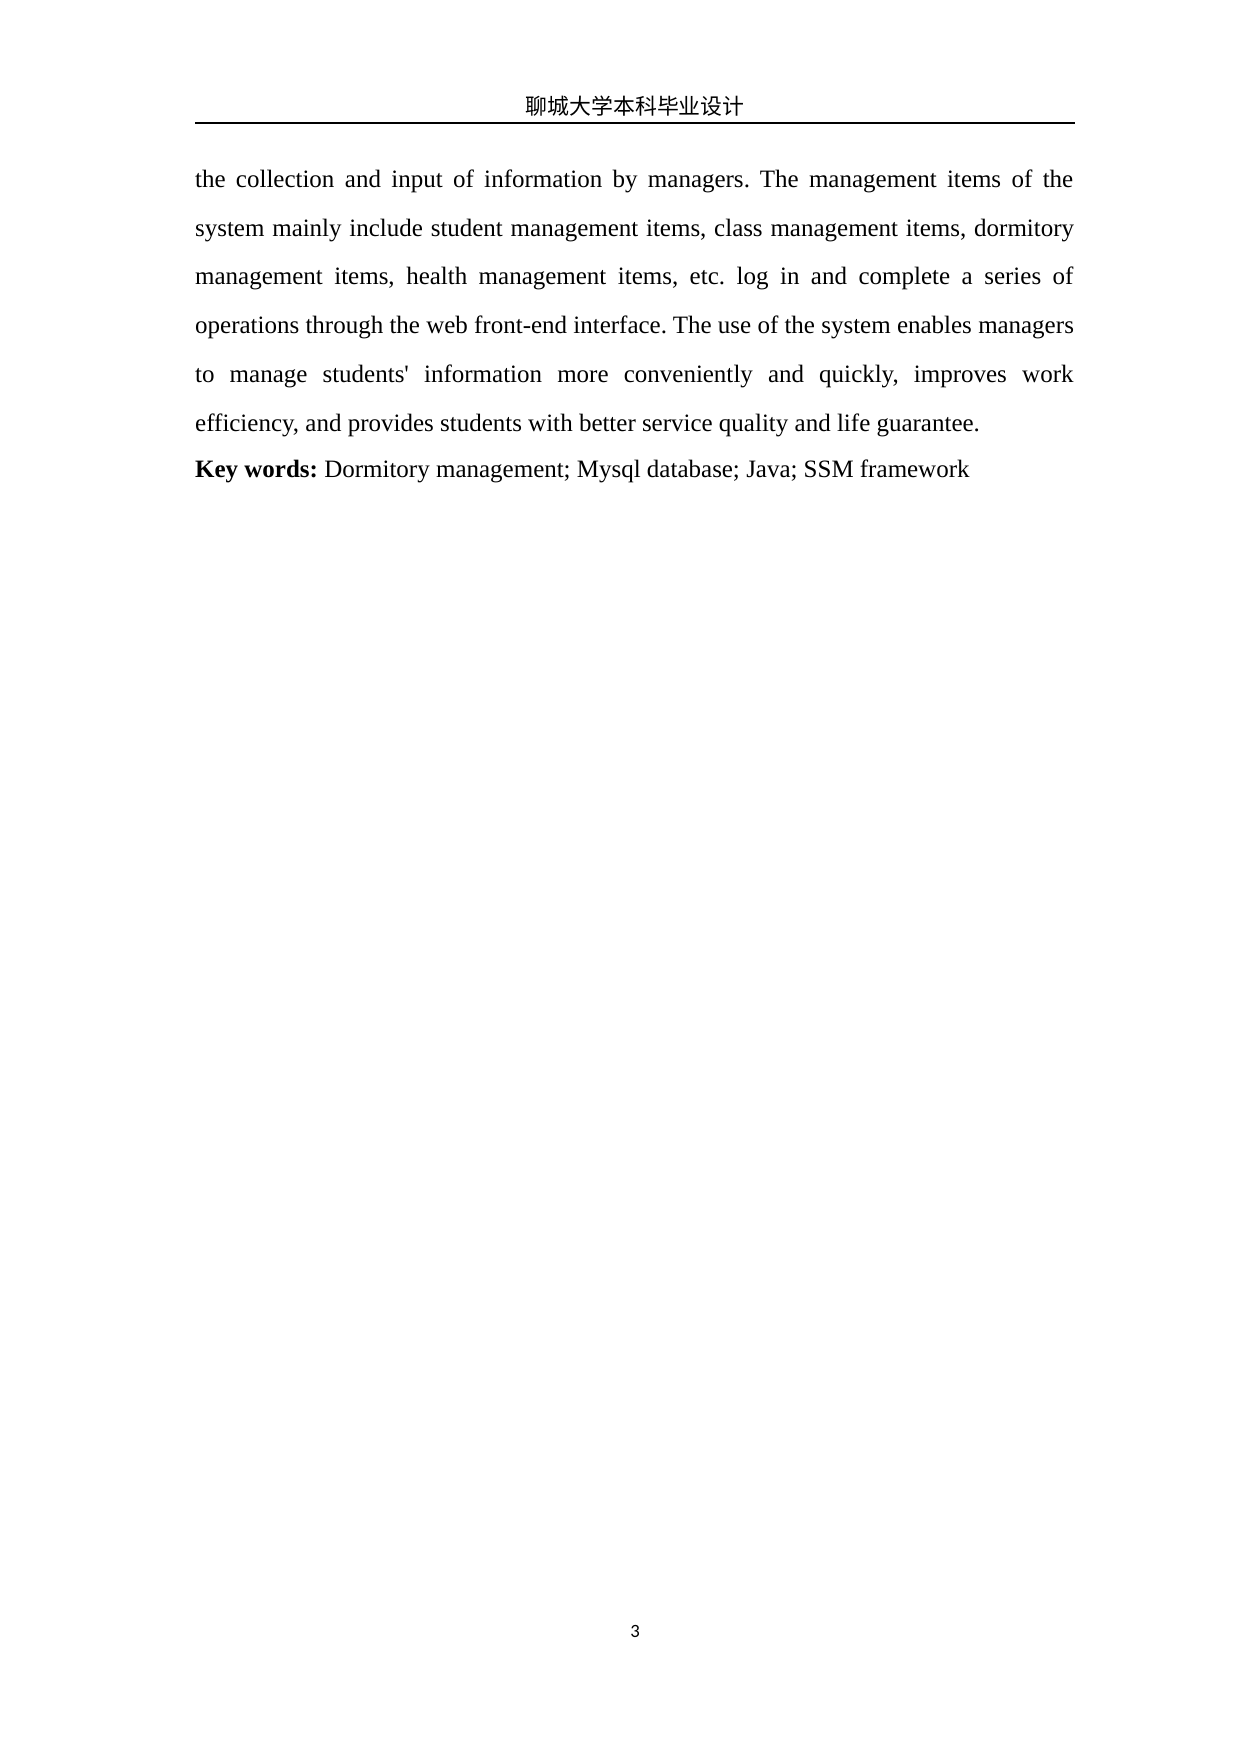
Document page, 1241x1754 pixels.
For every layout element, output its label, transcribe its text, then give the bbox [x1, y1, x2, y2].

text Key words: Dormitory management; Mysql database; Java; SSM framework [195, 453, 1075, 485]
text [195, 162, 1075, 438]
